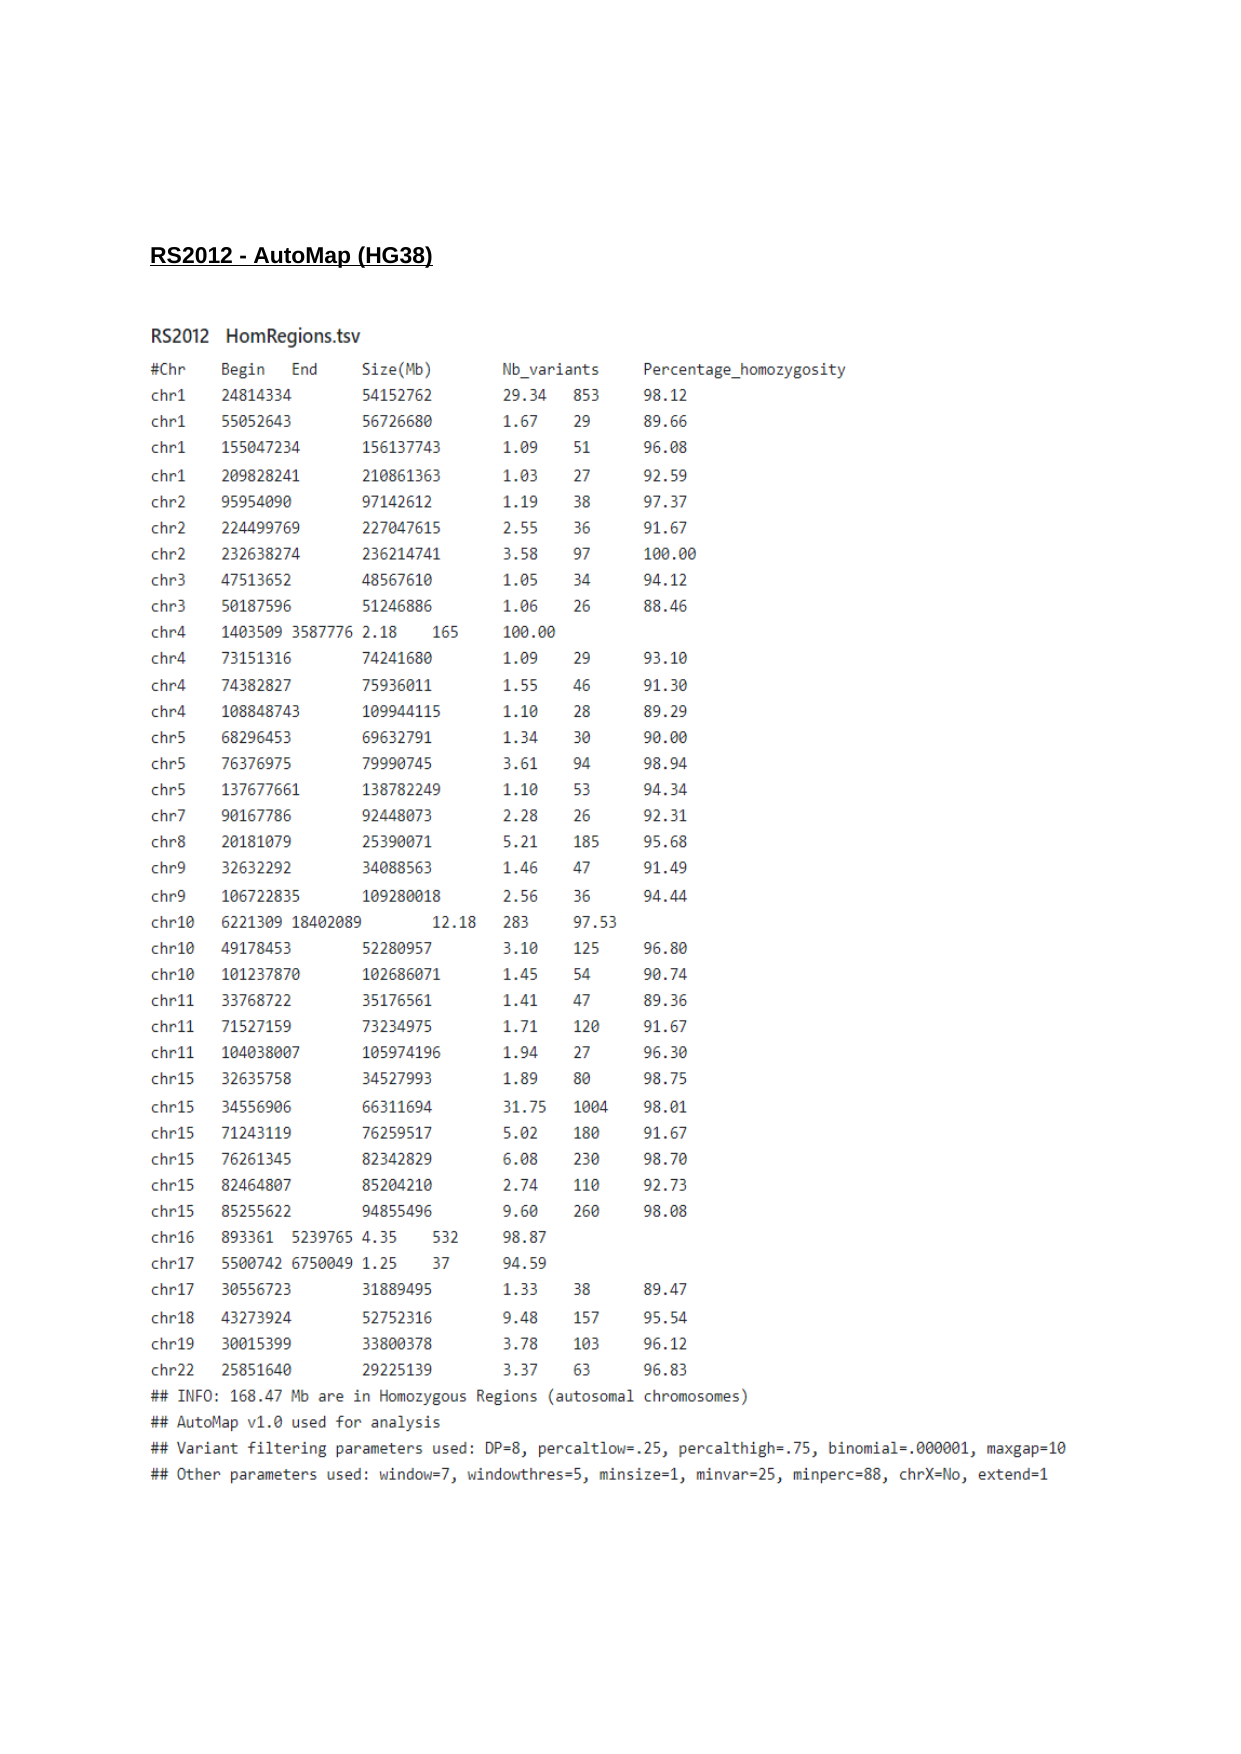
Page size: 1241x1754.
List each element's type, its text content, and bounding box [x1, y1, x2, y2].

text RS2012 - AutoMap (HG38) [150, 242, 1090, 268]
picture [140, 322, 1081, 1488]
